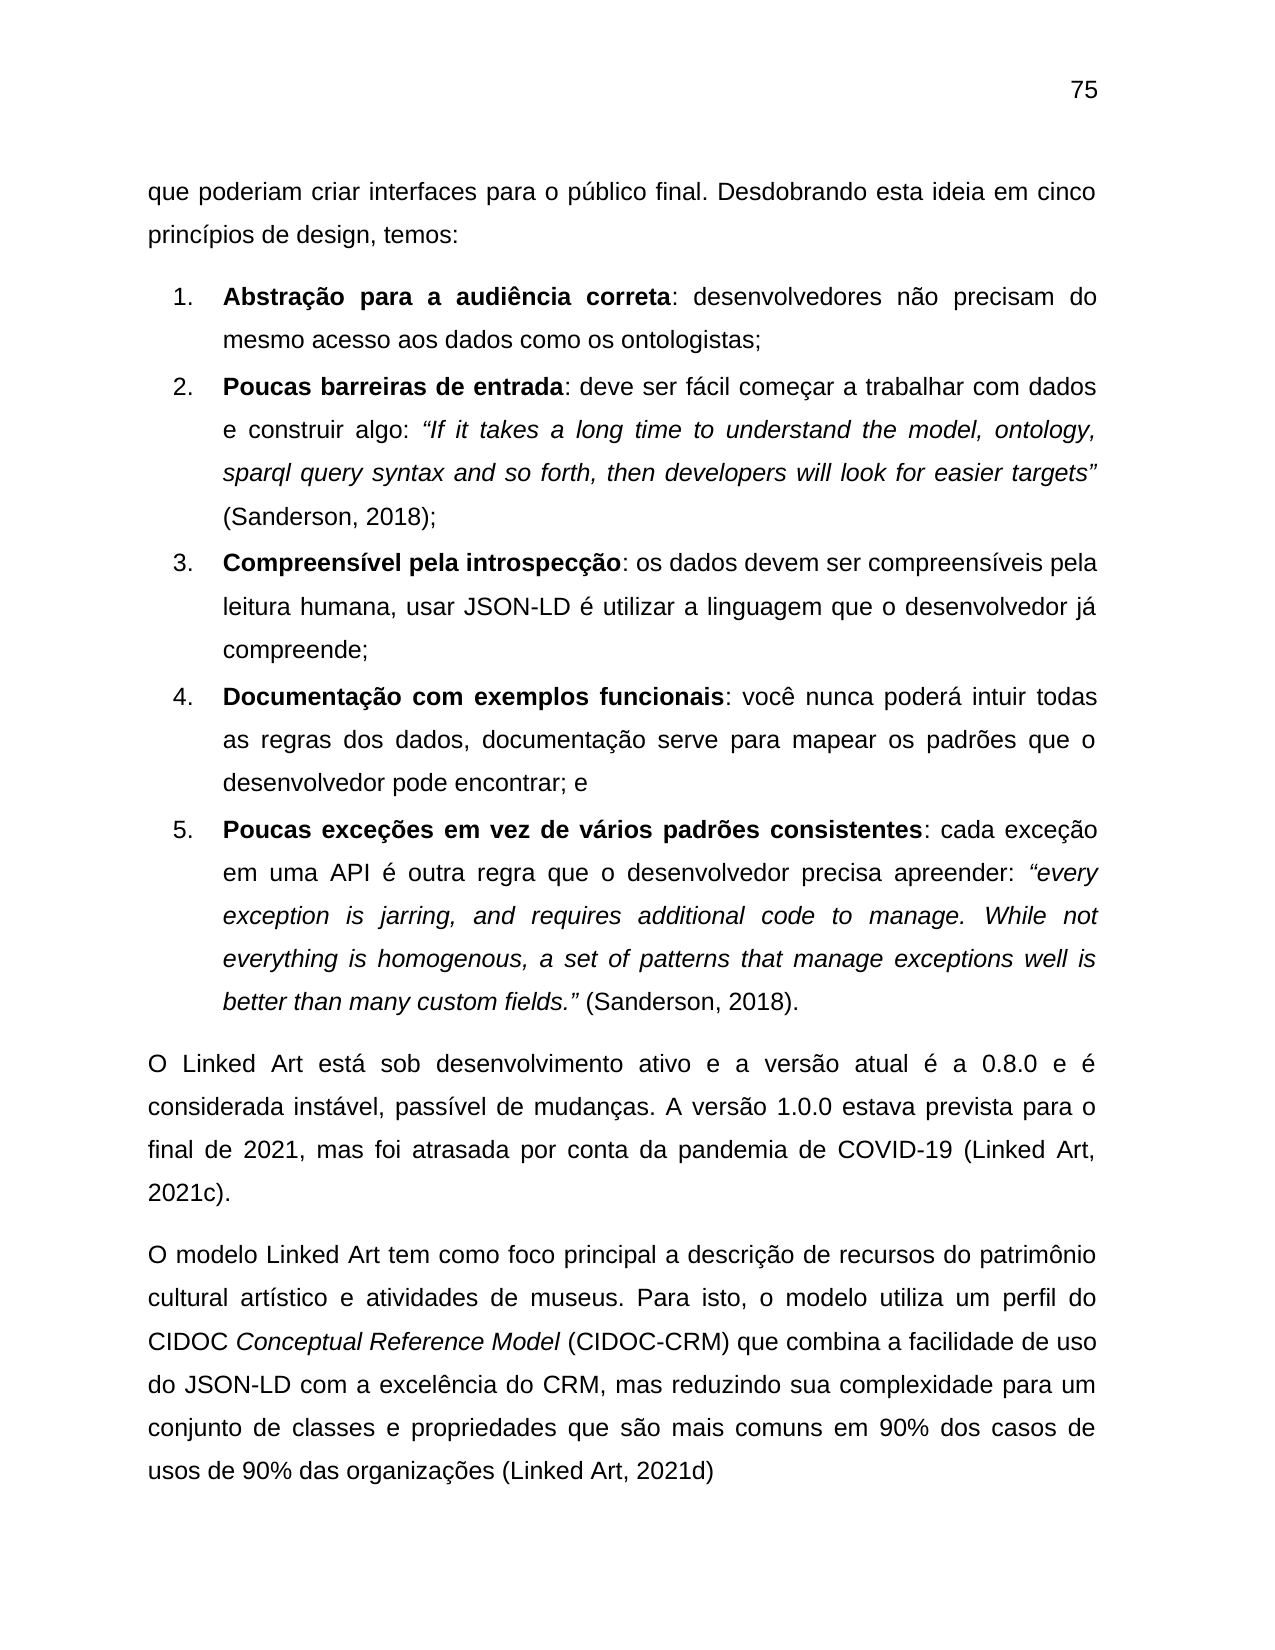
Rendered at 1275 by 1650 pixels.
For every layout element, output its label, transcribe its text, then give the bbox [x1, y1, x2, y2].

list Abstração para a audiência correta: desenvolvedores não precisam do mesmo acesso aos dados como os ontologistas; [173, 282, 1098, 354]
list Poucas exceções em vez de vários padrões consistentes: cada exceção em uma API é outra regra que o desenvolvedor precisa apreender: “every exception is jarring, and requires additional code to manage. While not everything is homogenous, a set of patterns that manage exceptions well is better than many custom fields.” (Sanderson, 2018). [173, 815, 1098, 1016]
list Documentação com exemplos funcionais: você nunca poderá intuir todas as regras dos dados, documentação serve para mapear os padrões que o desenvolvedor pode encontrar; e [173, 682, 1098, 797]
list Compreensível pela introspecção: os dados devem ser compreensíveis pela leitura humana, usar JSON-LD é utilizar a linguagem que o desenvolvedor já compreende; [173, 548, 1098, 663]
list Poucas barreiras de entrada: deve ser fácil começar a trabalhar com dados e construir algo: “If it takes a long time to understand the model, ontology, sparql query syntax and so forth, then developers will look for easier targets” (Sanderson, 2018); [173, 372, 1098, 530]
text O Linked Art está sob desenvolvimento ativo e a versão atual é a 0.8.0 e é considerada instável, passível de mudanças. A versão 1.0.0 estava prevista para o final de 2021, mas foi atrasada por conta da pandemia de COVID-19 (Linked Art, 2021c). [148, 1049, 1098, 1207]
text O modelo Linked Art tem como foco principal a descrição de recursos do patrimônio cultural artístico e atividades de museus. Para isto, o modelo utiliza um perfil do CIDOC Conceptual Reference Model (CIDOC-CRM) que combina a facilidade de uso do JSON-LD com a excelência do CRM, mas reduzindo sua complexidade para um conjunto de classes e propriedades que são mais comuns em 90% dos casos de usos de 90% das organizações (Linked Art, 2021d) [148, 1240, 1098, 1485]
